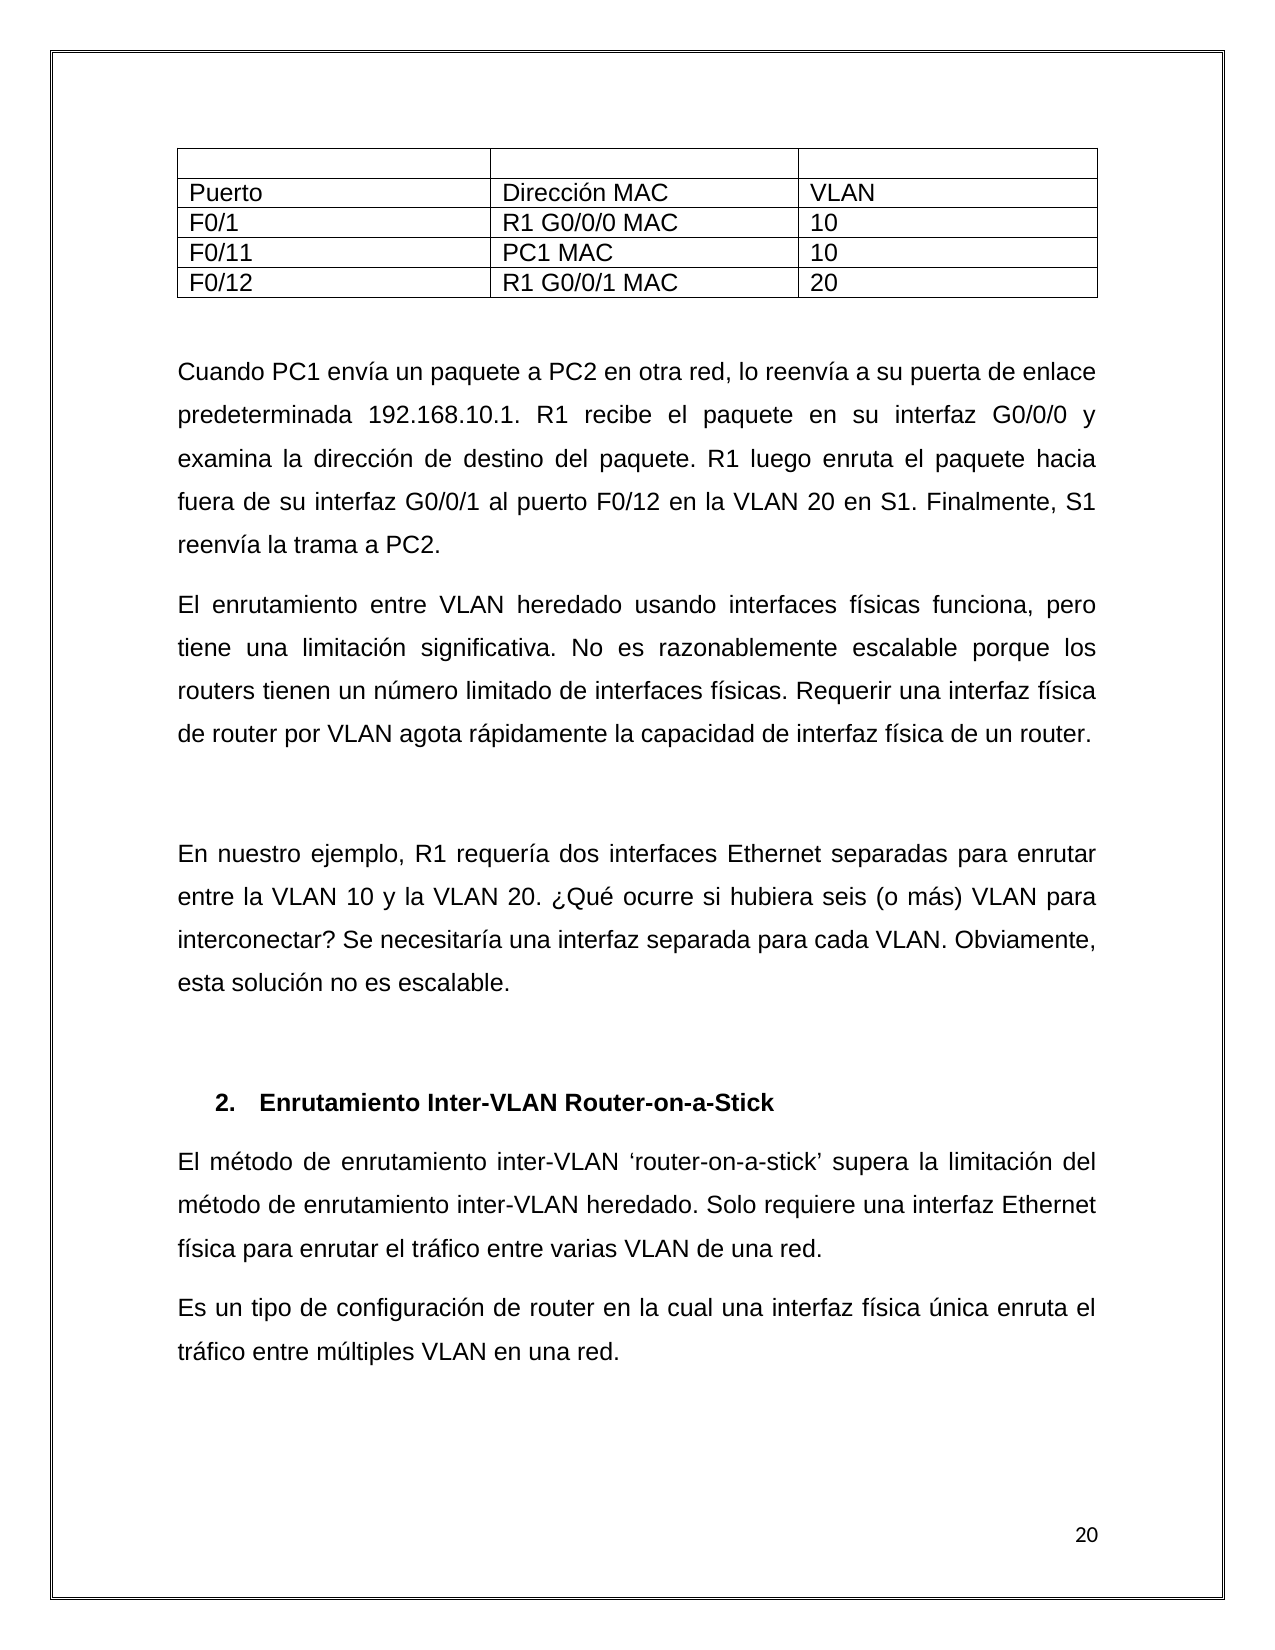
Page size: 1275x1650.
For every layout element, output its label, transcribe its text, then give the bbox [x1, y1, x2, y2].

table_cell VLAN [799, 179, 1097, 207]
table_cell 10 [799, 208, 1097, 237]
list Enrutamiento Inter-VLAN Router-on-a-Stick [215, 1088, 1098, 1116]
table_cell [178, 149, 490, 177]
text El enrutamiento entre VLAN heredado usando interfaces físicas funciona, pero tiene una limitación significativa. No es razonablemente escalable porque los routers tienen un número limitado de interfaces físicas. Requerir una interfaz física de router por VLAN agota rápidamente la capacidad de interfaz física de un router. [177, 590, 1098, 748]
text Cuando PC1 envía un paquete a PC2 en otra red, lo reenvía a su puerta de enlace predeterminada 192.168.10.1. R1 recibe el paquete en su interfaz G0/0/0 y examina la dirección de destino del paquete. R1 luego enruta el paquete hacia fuera de su interfaz G0/0/1 al puerto F0/12 en la VLAN 20 en S1. Finalmente, S1 reenvía la trama a PC2. [177, 357, 1098, 559]
table_cell PC1 MAC [491, 238, 798, 267]
table_cell Puerto [178, 179, 490, 207]
table_cell F0/12 [178, 268, 490, 297]
table_cell R1 G0/0/1 MAC [491, 268, 798, 297]
table_cell 20 [799, 268, 1097, 297]
text En nuestro ejemplo, R1 requería dos interfaces Ethernet separadas para enrutar entre la VLAN 10 y la VLAN 20. ¿Qué ocurre si hubiera seis (o más) VLAN para interconectar? Se necesitaría una interfaz separada para cada VLAN. Obviamente, esta solución no es escalable. [177, 839, 1098, 997]
text Es un tipo de configuración de router en la cual una interfaz física única enruta el tráfico entre múltiples VLAN en una red. [177, 1293, 1098, 1365]
table_cell [799, 149, 1097, 177]
table_cell [491, 149, 798, 177]
text El método de enrutamiento inter-VLAN ‘router-on-a-stick’ supera la limitación del método de enrutamiento inter-VLAN heredado. Solo requiere una interfaz Ethernet física para enrutar el tráfico entre varias VLAN de una red. [177, 1147, 1098, 1262]
table_cell 10 [799, 238, 1097, 267]
table_cell F0/11 [178, 238, 490, 267]
table_cell F0/1 [178, 208, 490, 237]
table_cell R1 G0/0/0 MAC [491, 208, 798, 237]
table_cell Dirección MAC [491, 179, 798, 207]
